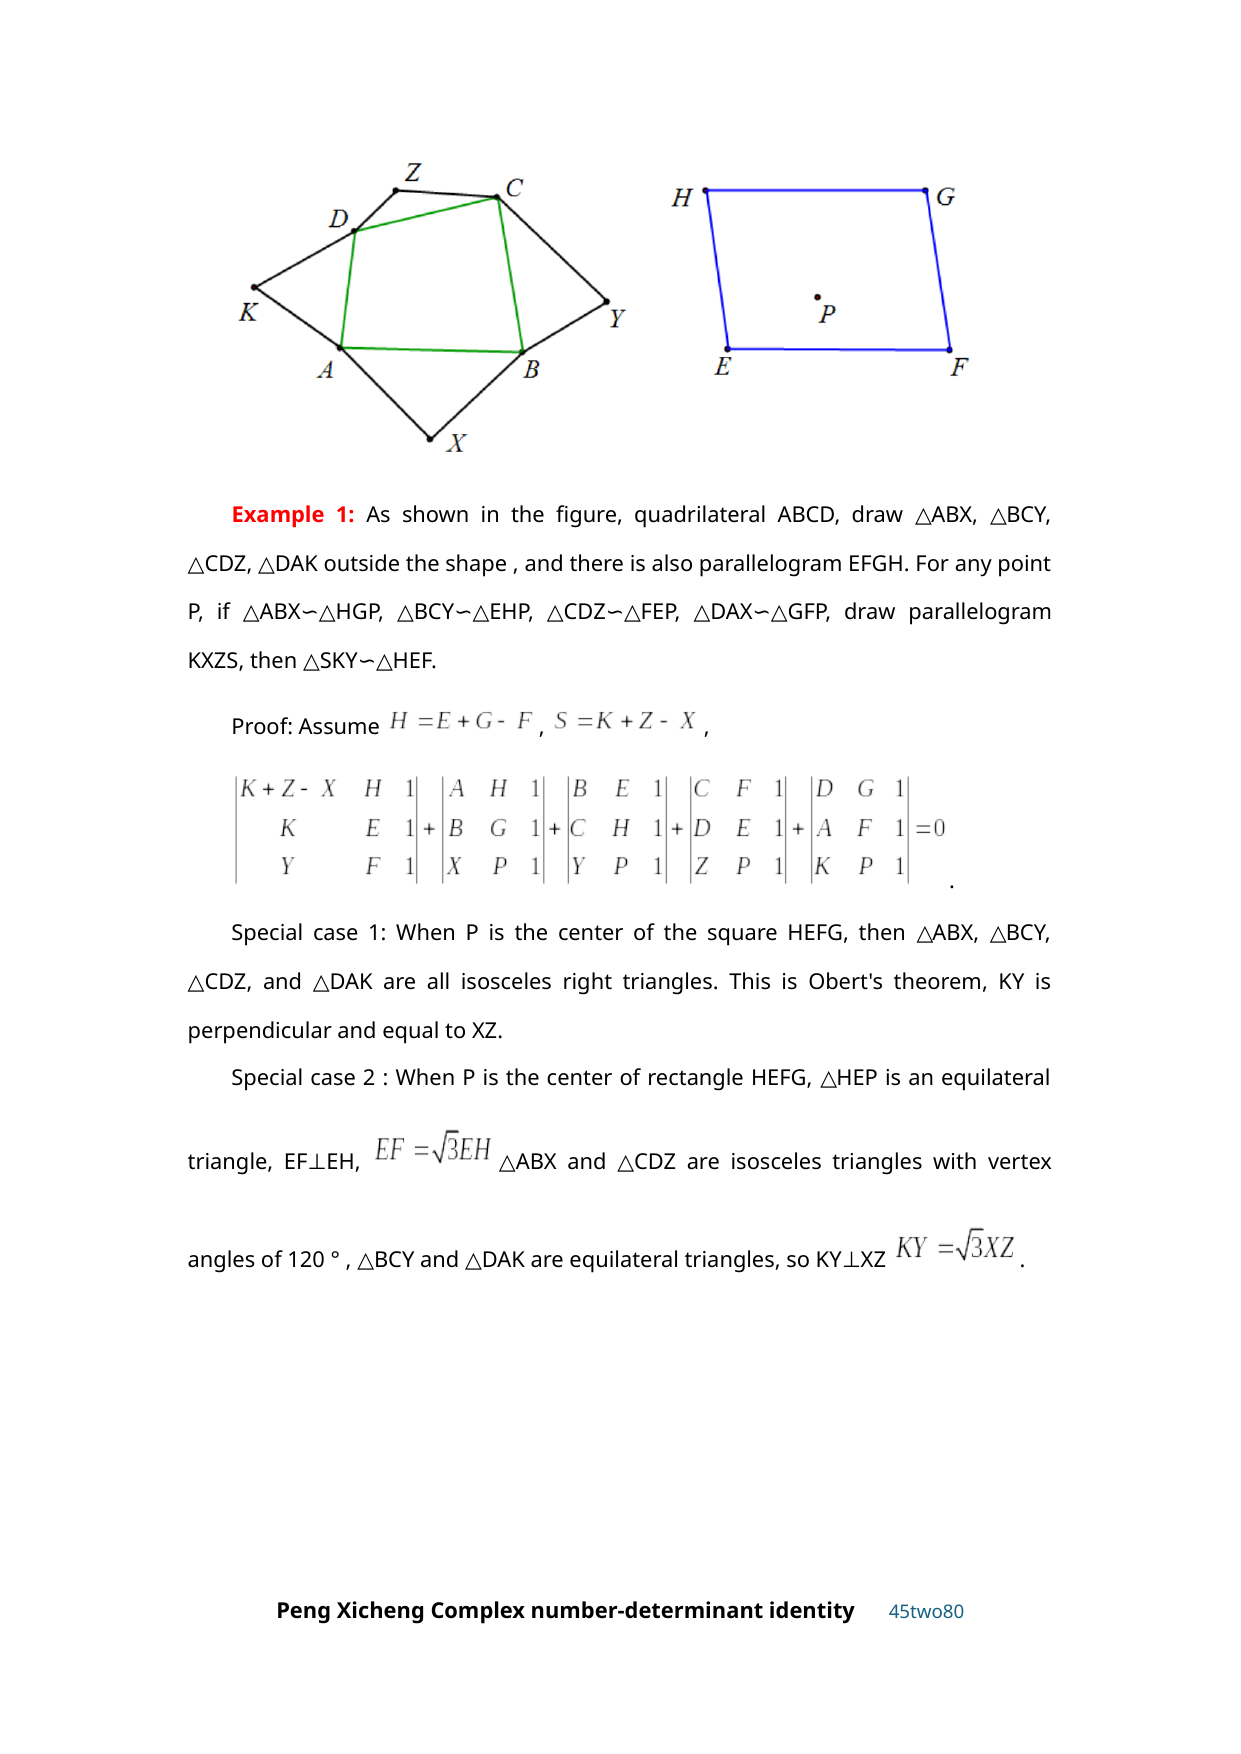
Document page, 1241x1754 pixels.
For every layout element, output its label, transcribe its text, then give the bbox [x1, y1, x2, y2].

text Example 1: As shown in the figure, quadrilateral ABCD, draw △ABX, △BCY, △CDZ, △DAK outside the shape , and there is also parallelogram EFGH. For any point P, if △ABX∽△HGP, △BCY∽△EHP, △CDZ∽△FEP, △DAX∽△GFP, draw parallelogram KXZS, then △SKY∽△HEF. [187, 497, 1053, 676]
text . [187, 771, 1053, 901]
text Special case 1: When P is the center of the square HEFG, then △ABX, △BCY, △CDZ, and △DAK are all isosceles right triangles. This is Obert's theorem, KY is perpendicular and equal to XZ. [187, 916, 1053, 1046]
text Proof: Assume , , [187, 691, 1053, 756]
text Special case 2 : When P is the center of rectangle HEFG, △HEP is an equilateral triangle, EF⊥EH, △ABX and △CDZ are isosceles triangles with vertex angles of 120 ° , △BCY and △DAK are equilateral triangles, so KY⊥XZ . [187, 1061, 1053, 1288]
picture [231, 157, 980, 462]
